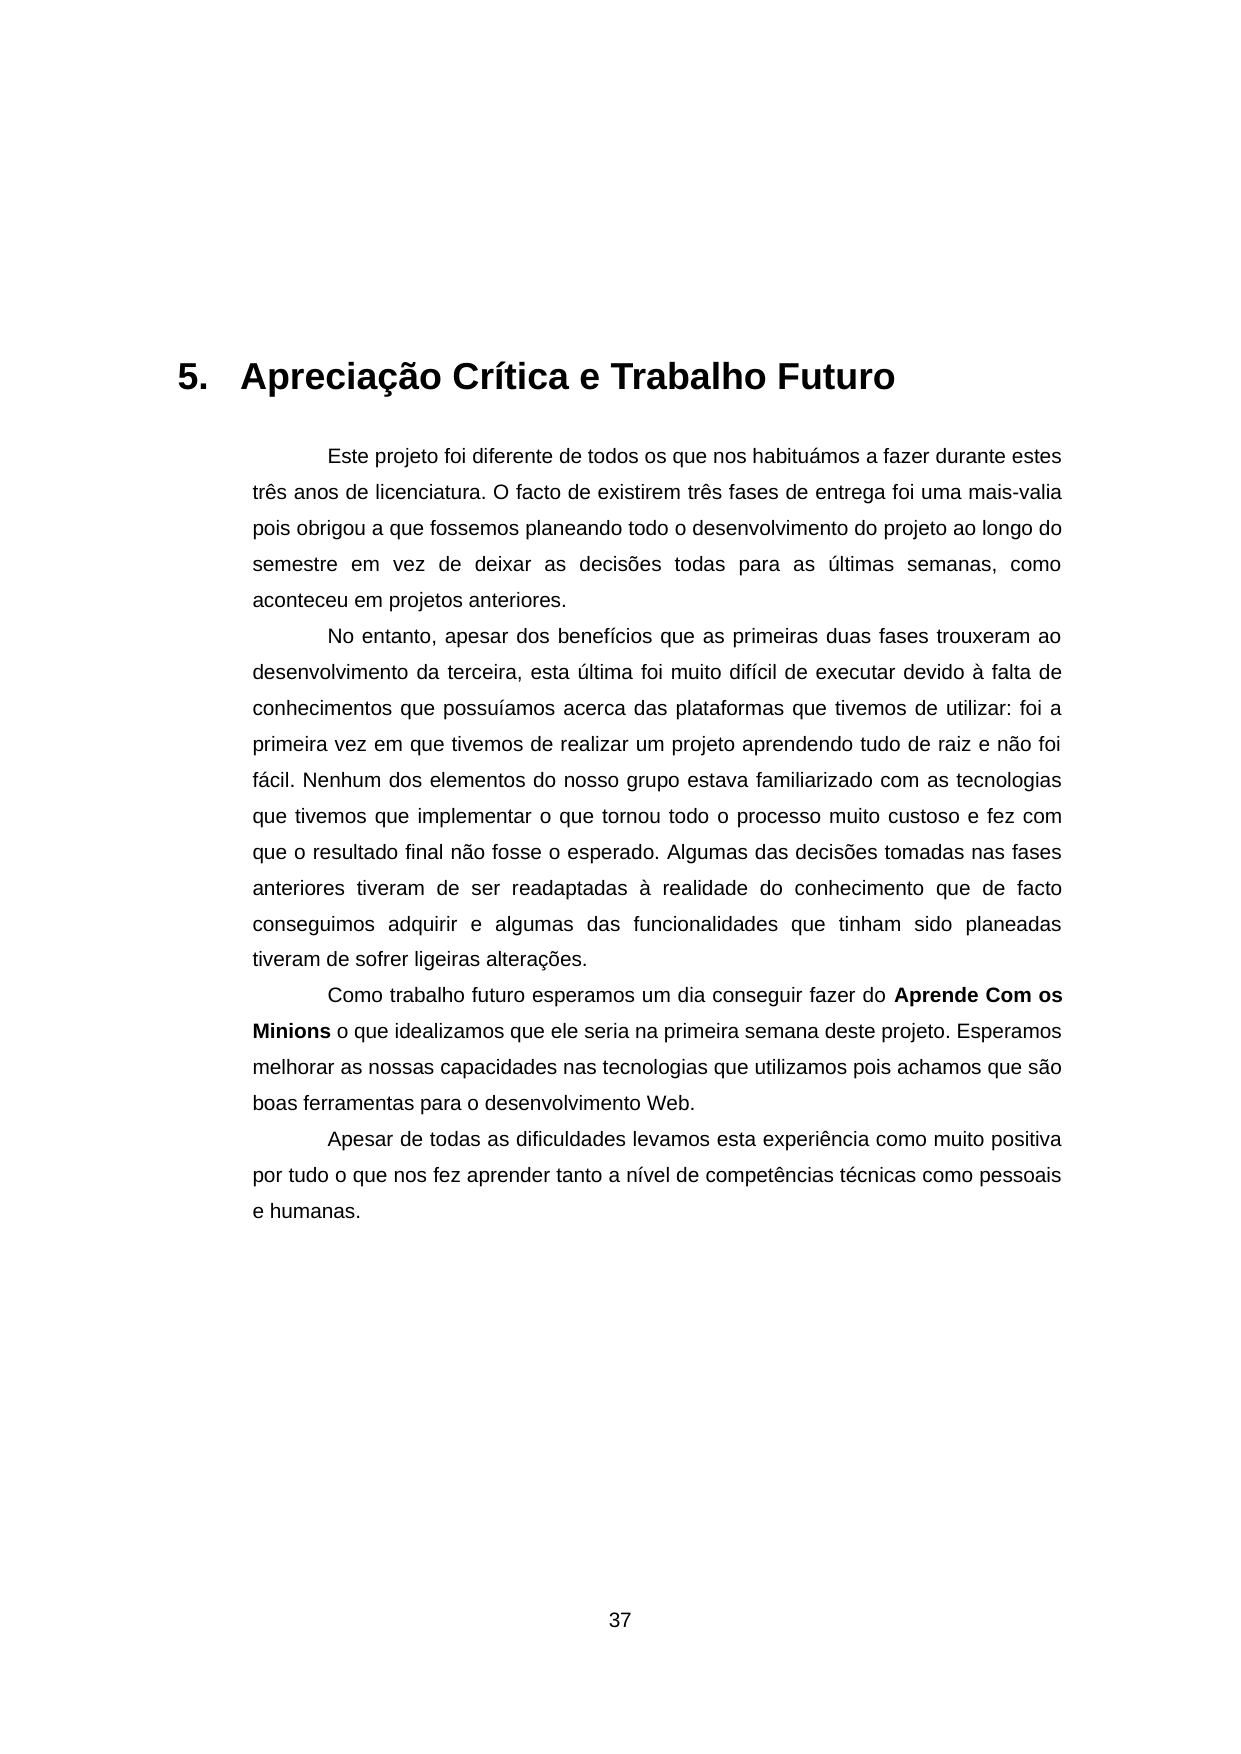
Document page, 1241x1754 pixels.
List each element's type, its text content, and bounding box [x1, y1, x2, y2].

text Apesar de todas as dificuldades levamos esta experiência como muito positiva por tudo o que nos fez aprender tanto a nível de competências técnicas como pessoais e humanas. [252, 1127, 1063, 1223]
text No entanto, apesar dos benefícios que as primeiras duas fases trouxeram ao desenvolvimento da terceira, esta última foi muito difícil de executar devido à falta de conhecimentos que possuíamos acerca das plataformas que tivemos de utilizar: foi a primeira vez em que tivemos de realizar um projeto aprendendo tudo de raiz e não foi fácil. Nenhum dos elementos do nosso grupo estava familiarizado com as tecnologias que tivemos que implementar o que tornou todo o processo muito custoso e fez com que o resultado final não fosse o esperado. Algumas das decisões tomadas nas fases anteriores tiveram de ser readaptadas à realidade do conhecimento que de facto conseguimos adquirir e algumas das funcionalidades que tinham sido planeadas tiveram de sofrer ligeiras alterações. [252, 624, 1063, 971]
text Apreciação Crítica e Trabalho Futuro [177, 354, 1063, 398]
text Este projeto foi diferente de todos os que nos habituámos a fazer durante estes três anos de licenciatura. O facto de existirem três fases de entrega foi uma mais-valia pois obrigou a que fossemos planeando todo o desenvolvimento do projeto ao longo do semestre em vez de deixar as decisões todas para as últimas semanas, como aconteceu em projetos anteriores. [252, 444, 1063, 612]
text Como trabalho futuro esperamos um dia conseguir fazer do Aprende Com os Minions o que idealizamos que ele seria na primeira semana deste projeto. Esperamos melhorar as nossas capacidades nas tecnologias que utilizamos pois achamos que são boas ferramentas para o desenvolvimento Web. [252, 983, 1063, 1115]
